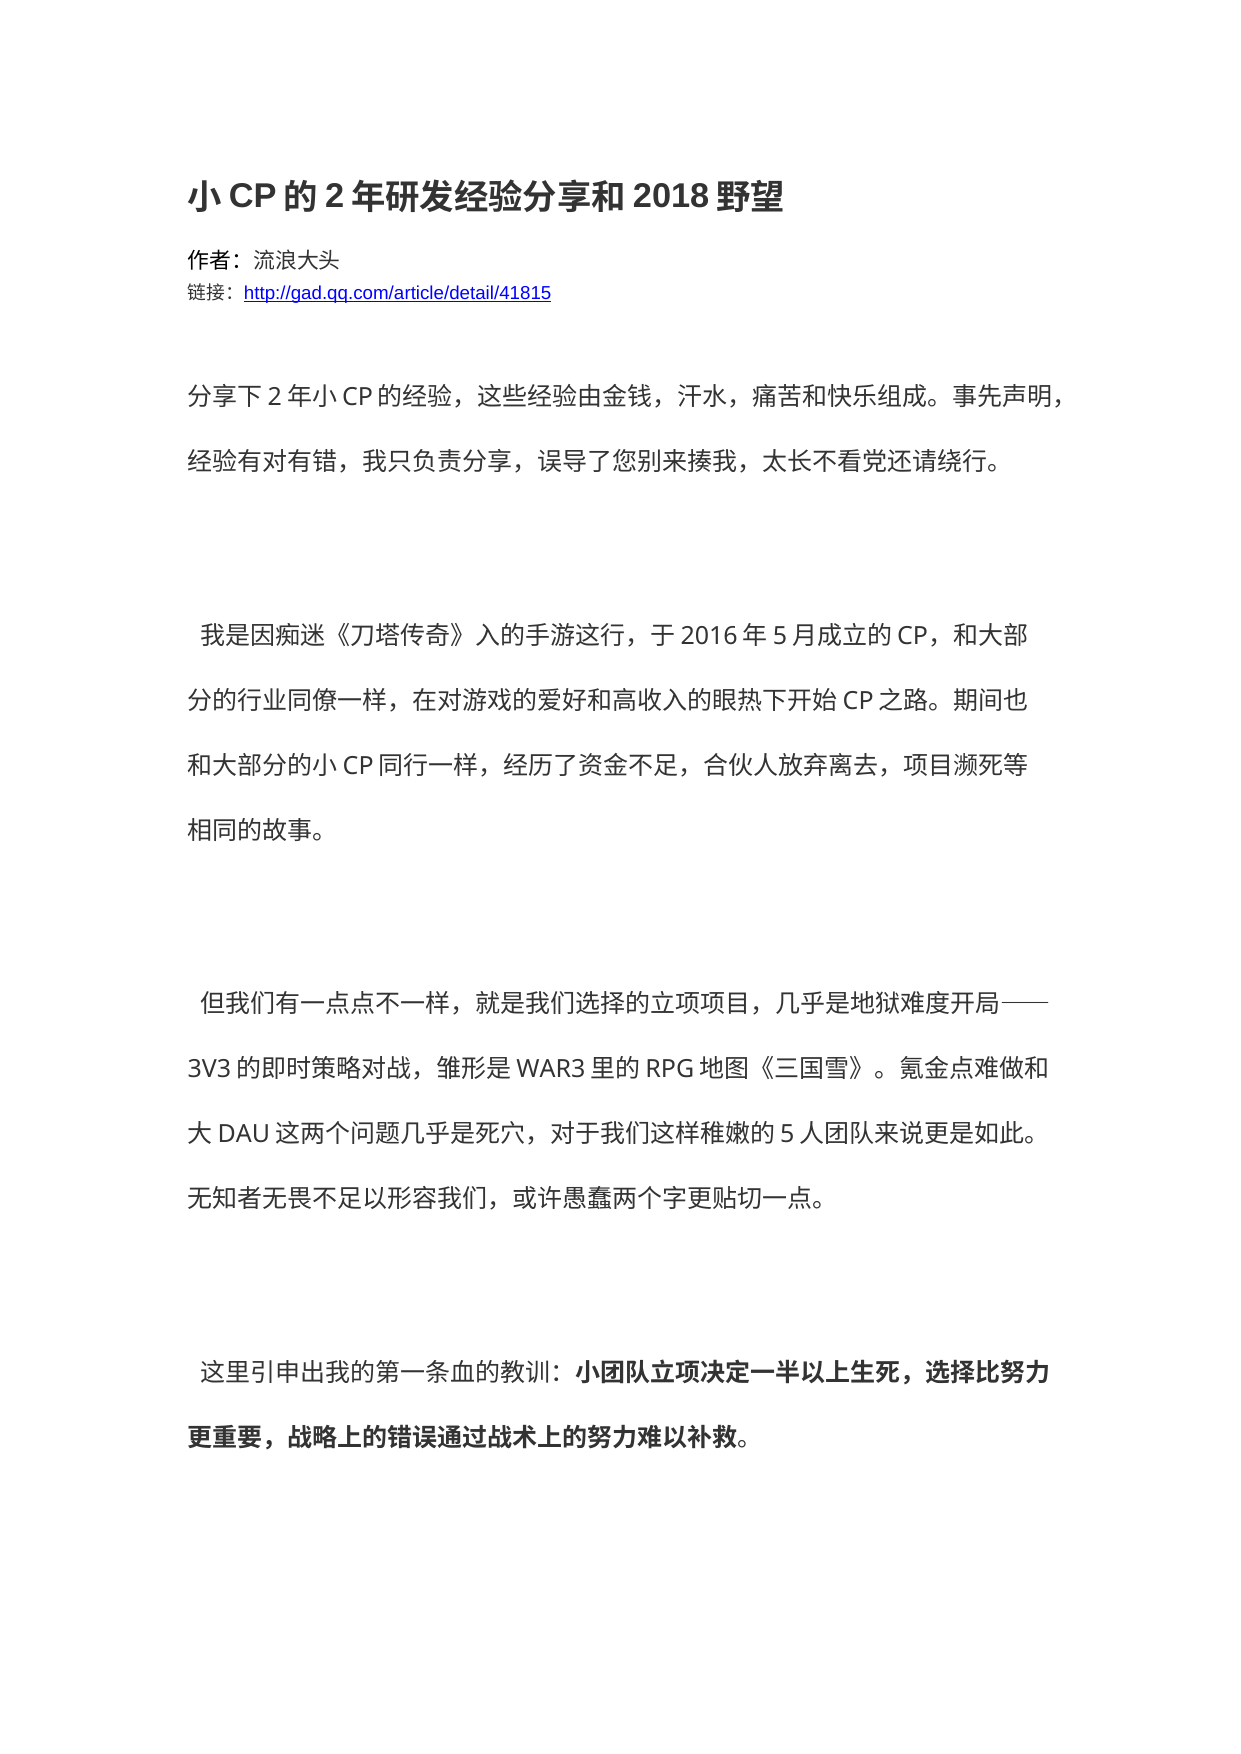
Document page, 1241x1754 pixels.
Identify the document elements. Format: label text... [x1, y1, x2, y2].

text 作者：流浪大头 [187, 243, 1053, 275]
text 分享下2年小CP的经验，这些经验由金钱，汗水，痛苦和快乐组成。事先声明，经验有对有错，我只负责分享，误导了您别来揍我，太长不看党还请绕行。 [187, 362, 1053, 492]
subtitle 小CP的2年研发经验分享和2018野望 [187, 162, 1053, 227]
text 但我们有一点点不一样，就是我们选择的立项项目，几乎是地狱难度开局——3V3的即时策略对战，雏形是WAR3里的RPG地图《三国雪》。氪金点难做和大DAU这两个问题几乎是死穴，对于我们这样稚嫩的5人团队来说更是如此。无知者无畏不足以形容我们，或许愚蠢两个字更贴切一点。 [187, 969, 1053, 1229]
text 我是因痴迷《刀塔传奇》入的手游这行，于2016年5月成立的CP，和大部分的行业同僚一样，在对游戏的爱好和高收入的眼热下开始CP之路。期间也和大部分的小CP同行一样，经历了资金不足，合伙人放弃离去，项目濒死等相同的故事。 [187, 601, 1053, 861]
text 这里引申出我的第一条血的教训：小团队立项决定一半以上生死，选择比努力更重要，战略上的错误通过战术上的努力难以补救。 [187, 1338, 1053, 1468]
text 链接：http://gad.qq.com/article/detail/41815 [187, 275, 1053, 308]
